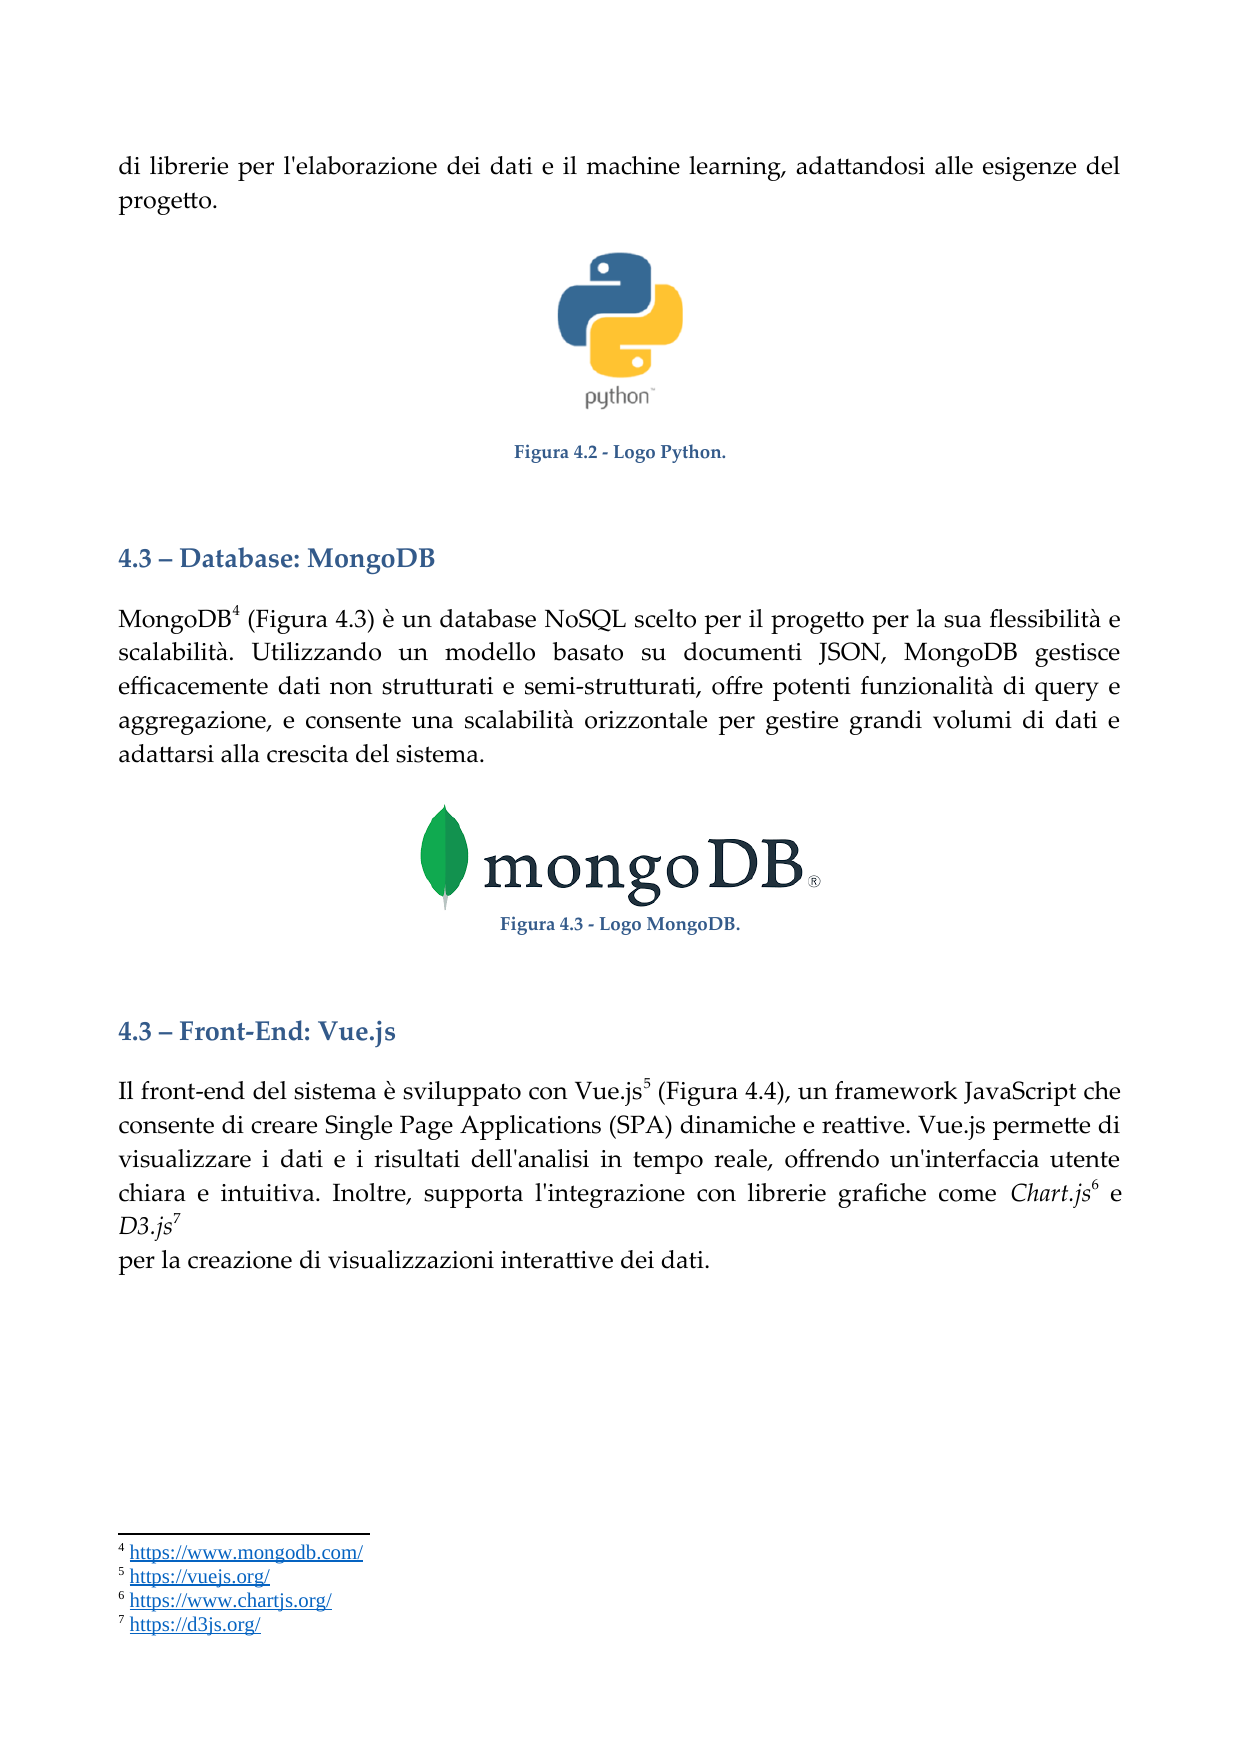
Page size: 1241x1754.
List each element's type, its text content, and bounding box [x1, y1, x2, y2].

text Figura 4.2 - Logo Python. [118, 438, 1122, 463]
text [118, 148, 1122, 215]
subtitle 4.3 – Front-End: Vue.js [118, 1012, 1122, 1048]
picture [534, 248, 706, 413]
picture [418, 802, 822, 911]
text Figura 4.3 - Logo MongoDB. [118, 911, 1122, 936]
text MongoDB (Figura 4.3) è un database NoSQL scelto per il progetto per la sua flessibilità e scalabilità. Utilizzando un modello basato su documenti JSON, MongoDB gestisce efficacemente dati non strutturati e semi-strutturati, offre potenti funzionalità di query e aggregazione, e consente una scalabilità orizzontale per gestire grandi volumi di dati e adattarsi alla crescita del sistema. [118, 600, 1122, 769]
text Il front-end del sistema è sviluppato con Vue.js (Figura 4.4), un framework JavaScript che consente di creare Single Page Applications (SPA) dinamiche e reattive. Vue.js permette di visualizzare i dati e i risultati dell'analisi in tempo reale, offrendo un'interfaccia utente chiara e intuitiva. Inoltre, supporta l'integrazione con librerie grafiche come Chart.js e D3.js [118, 1073, 1122, 1242]
text per la creazione di visualizzazioni interattive dei dati. [118, 1242, 1122, 1276]
subtitle 4.3 – Database: MongoDB [118, 539, 1122, 575]
